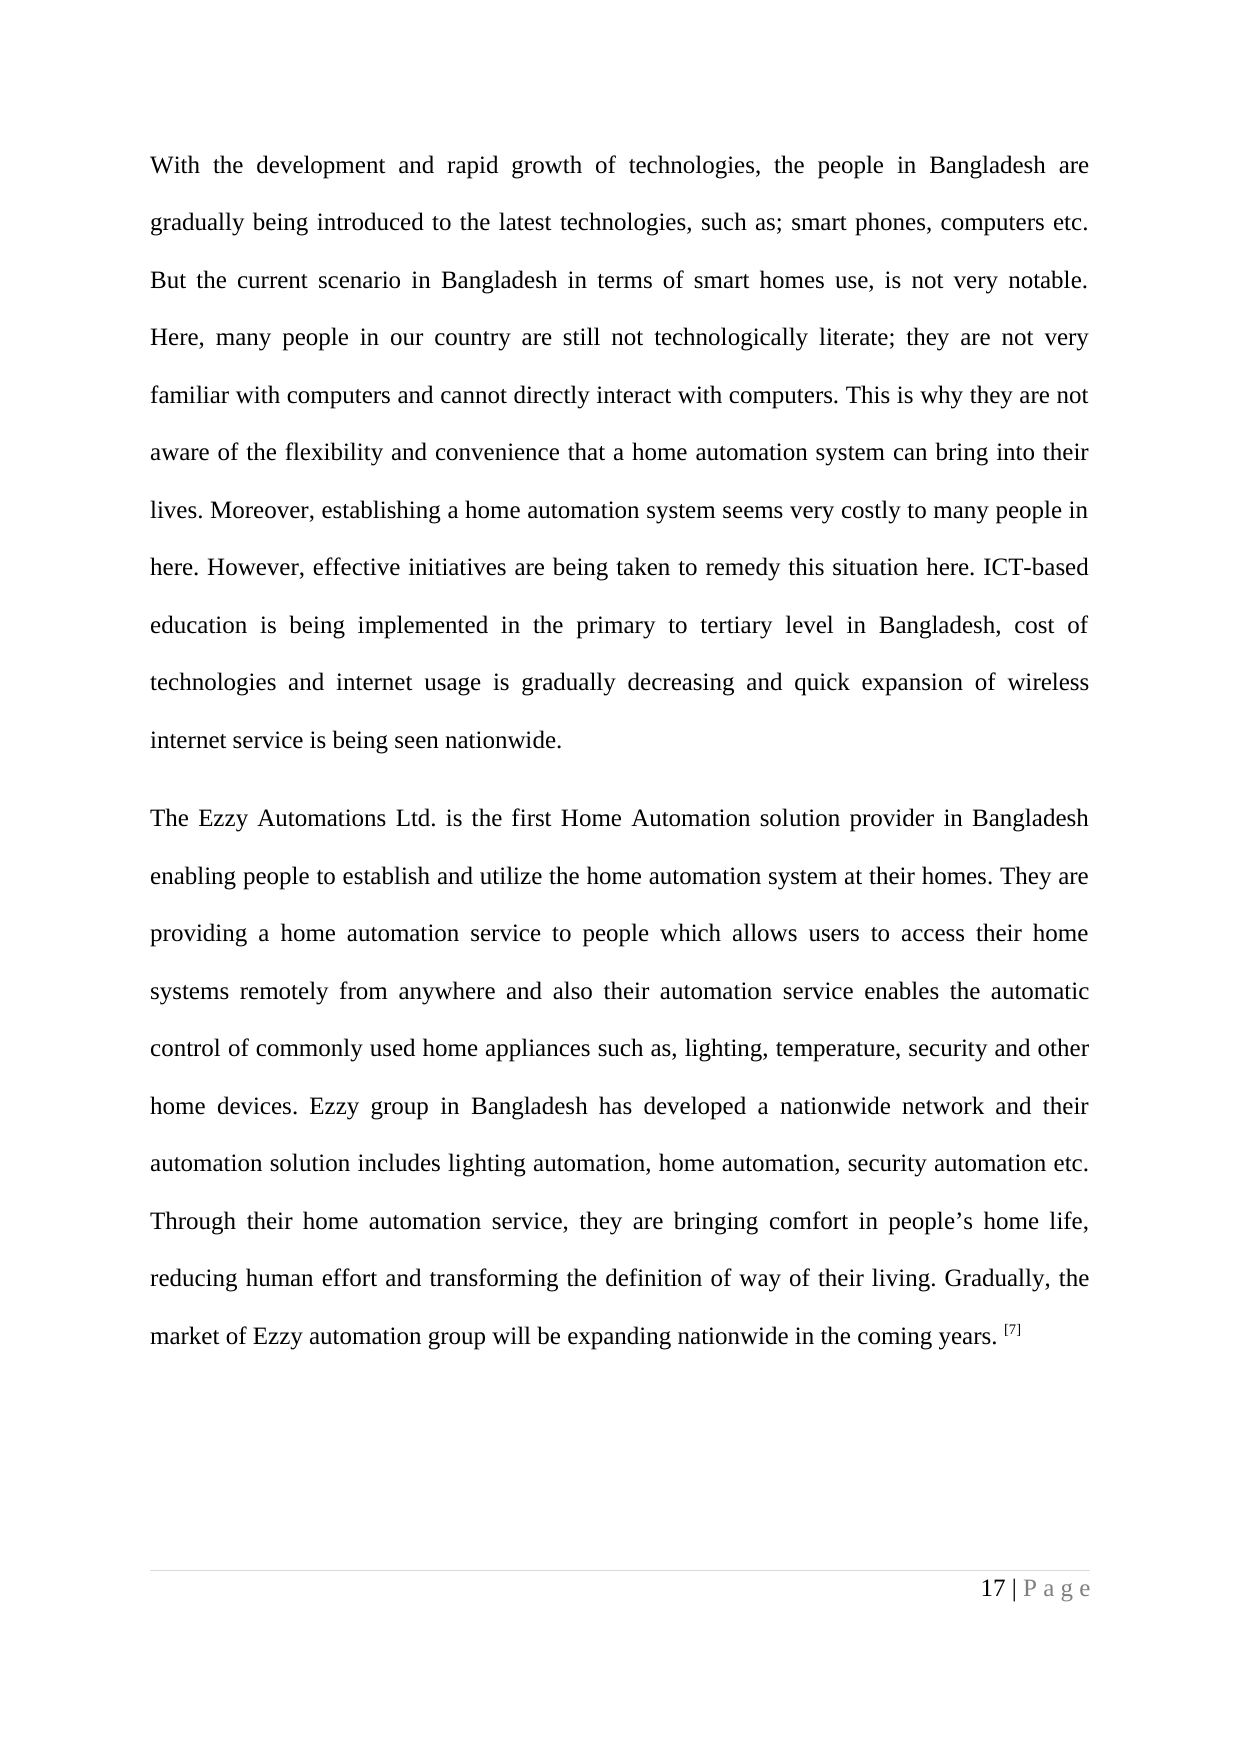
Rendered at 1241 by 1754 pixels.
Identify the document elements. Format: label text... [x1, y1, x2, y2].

text The Ezzy Automations Ltd. is the first Home Automation solution provider in Bangladesh enabling people to establish and utilize the home automation system at their homes. They are providing a home automation service to people which allows users to access their home systems remotely from anywhere and also their automation service enables the automatic control of commonly used home appliances such as, lighting, temperature, security and other home devices. Ezzy group in Bangladesh has developed a nationwide network and their automation solution includes lighting automation, home automation, security automation etc. Through their home automation service, they are bringing comfort in people’s home life, reducing human effort and transforming the definition of way of their living. Gradually, the market of Ezzy automation group will be expanding nationwide in the coming years. [7] [150, 803, 1090, 1349]
text With the development and rapid growth of technologies, the people in Bangladesh are gradually being introduced to the latest technologies, such as; smart phones, computers etc. But the current scenario in Bangladesh in terms of smart homes use, is not very notable. Here, many people in our country are still not technologically literate; they are not very familiar with computers and cannot directly interact with computers. This is why they are not aware of the flexibility and convenience that a home automation system can bring into their lives. Moreover, establishing a home automation system seems very costly to many people in here. However, effective initiatives are being taken to remedy this situation here. ICT-based education is being implemented in the primary to tertiary level in Bangladesh, cost of technologies and internet usage is gradually decreasing and quick expansion of wireless internet service is being seen nationwide. [150, 150, 1090, 754]
